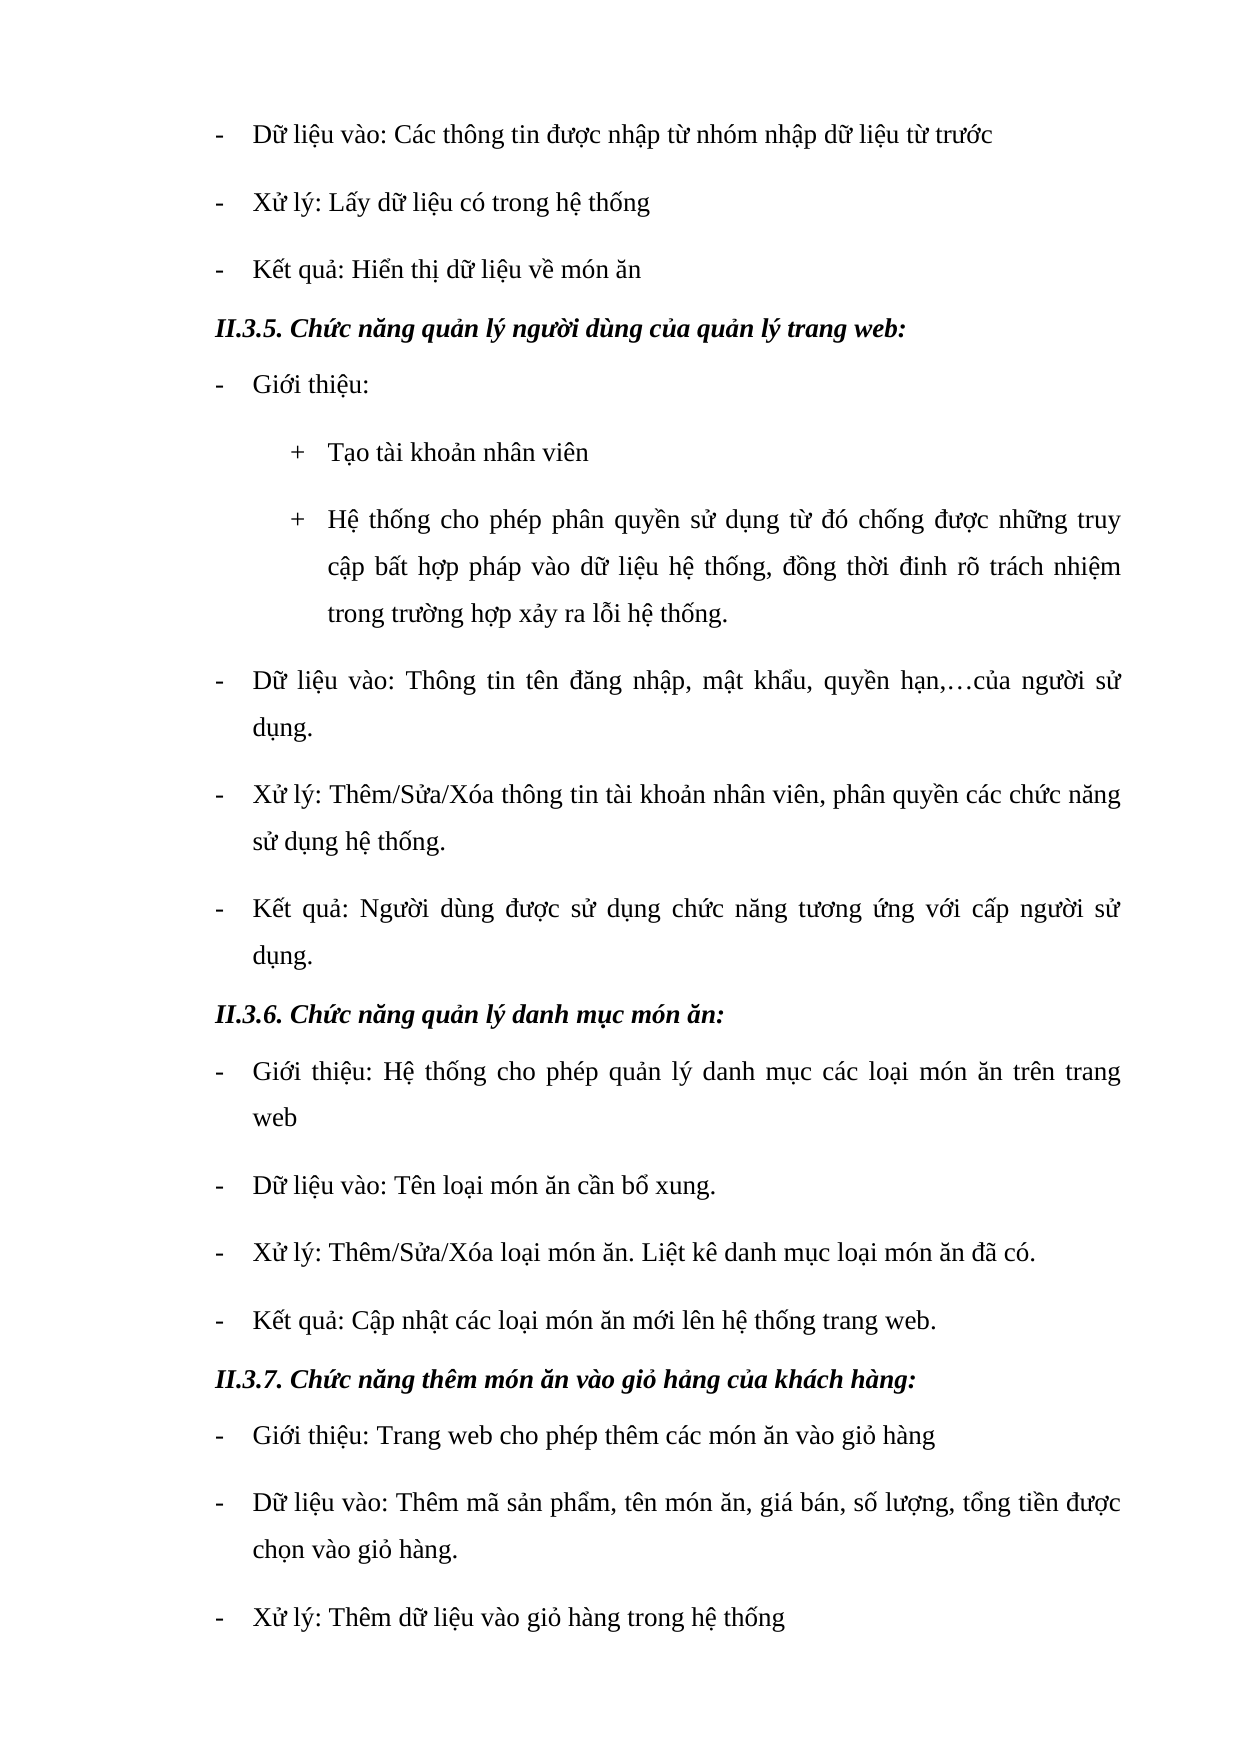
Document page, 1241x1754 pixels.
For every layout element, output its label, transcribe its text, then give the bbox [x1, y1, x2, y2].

list Chức năng thêm món ăn vào giỏ hảng của khách hàng: [215, 1363, 1122, 1394]
list Chức năng quản lý danh mục món ăn: [215, 998, 1122, 1029]
list Giới thiệu: Trang web cho phép thêm các món ăn vào giỏ hàng [215, 1419, 1122, 1450]
list Xử lý: Thêm dữ liệu vào giỏ hàng trong hệ thống [215, 1601, 1122, 1632]
list Dữ liệu vào: Thêm mã sản phẩm, tên món ăn, giá bán, số lượng, tổng tiền được chọn vào giỏ hàng. [215, 1487, 1122, 1564]
list Giới thiệu: Hệ thống cho phép quản lý danh mục các loại món ăn trên trang web [215, 1054, 1122, 1132]
list Kết quả: Người dùng được sử dụng chức năng tương ứng với cấp người sử dụng. [215, 893, 1122, 970]
list Giới thiệu: [215, 368, 1122, 399]
list Xử lý: Lấy dữ liệu có trong hệ thống [215, 186, 1122, 217]
list Kết quả: Cập nhật các loại món ăn mới lên hệ thống trang web. [215, 1304, 1122, 1335]
list Chức năng quản lý người dùng của quản lý trang web: [215, 312, 1122, 343]
list Xử lý: Thêm/Sửa/Xóa loại món ăn. Liệt kê danh mục loại món ăn đã có. [215, 1236, 1122, 1267]
list Tạo tài khoản nhân viên [290, 436, 1122, 467]
list Xử lý: Thêm/Sửa/Xóa thông tin tài khoản nhân viên, phân quyền các chức năng sử dụng hệ thống. [215, 778, 1122, 856]
list Dữ liệu vào: Tên loại món ăn cần bổ xung. [215, 1169, 1122, 1200]
list Kết quả: Hiển thị dữ liệu về món ăn [215, 253, 1122, 284]
list Dữ liệu vào: Thông tin tên đăng nhập, mật khẩu, quyền hạn,…của người sử dụng. [215, 664, 1122, 742]
list Hệ thống cho phép phân quyền sử dụng từ đó chống được những truy cập bất hợp pháp vào dữ liệu hệ thống, đồng thời đinh rõ trách nhiệm trong trường hợp xảy ra lỗi hệ thống. [290, 503, 1122, 628]
list Dữ liệu vào: Các thông tin được nhập từ nhóm nhập dữ liệu từ trước [215, 118, 1122, 149]
